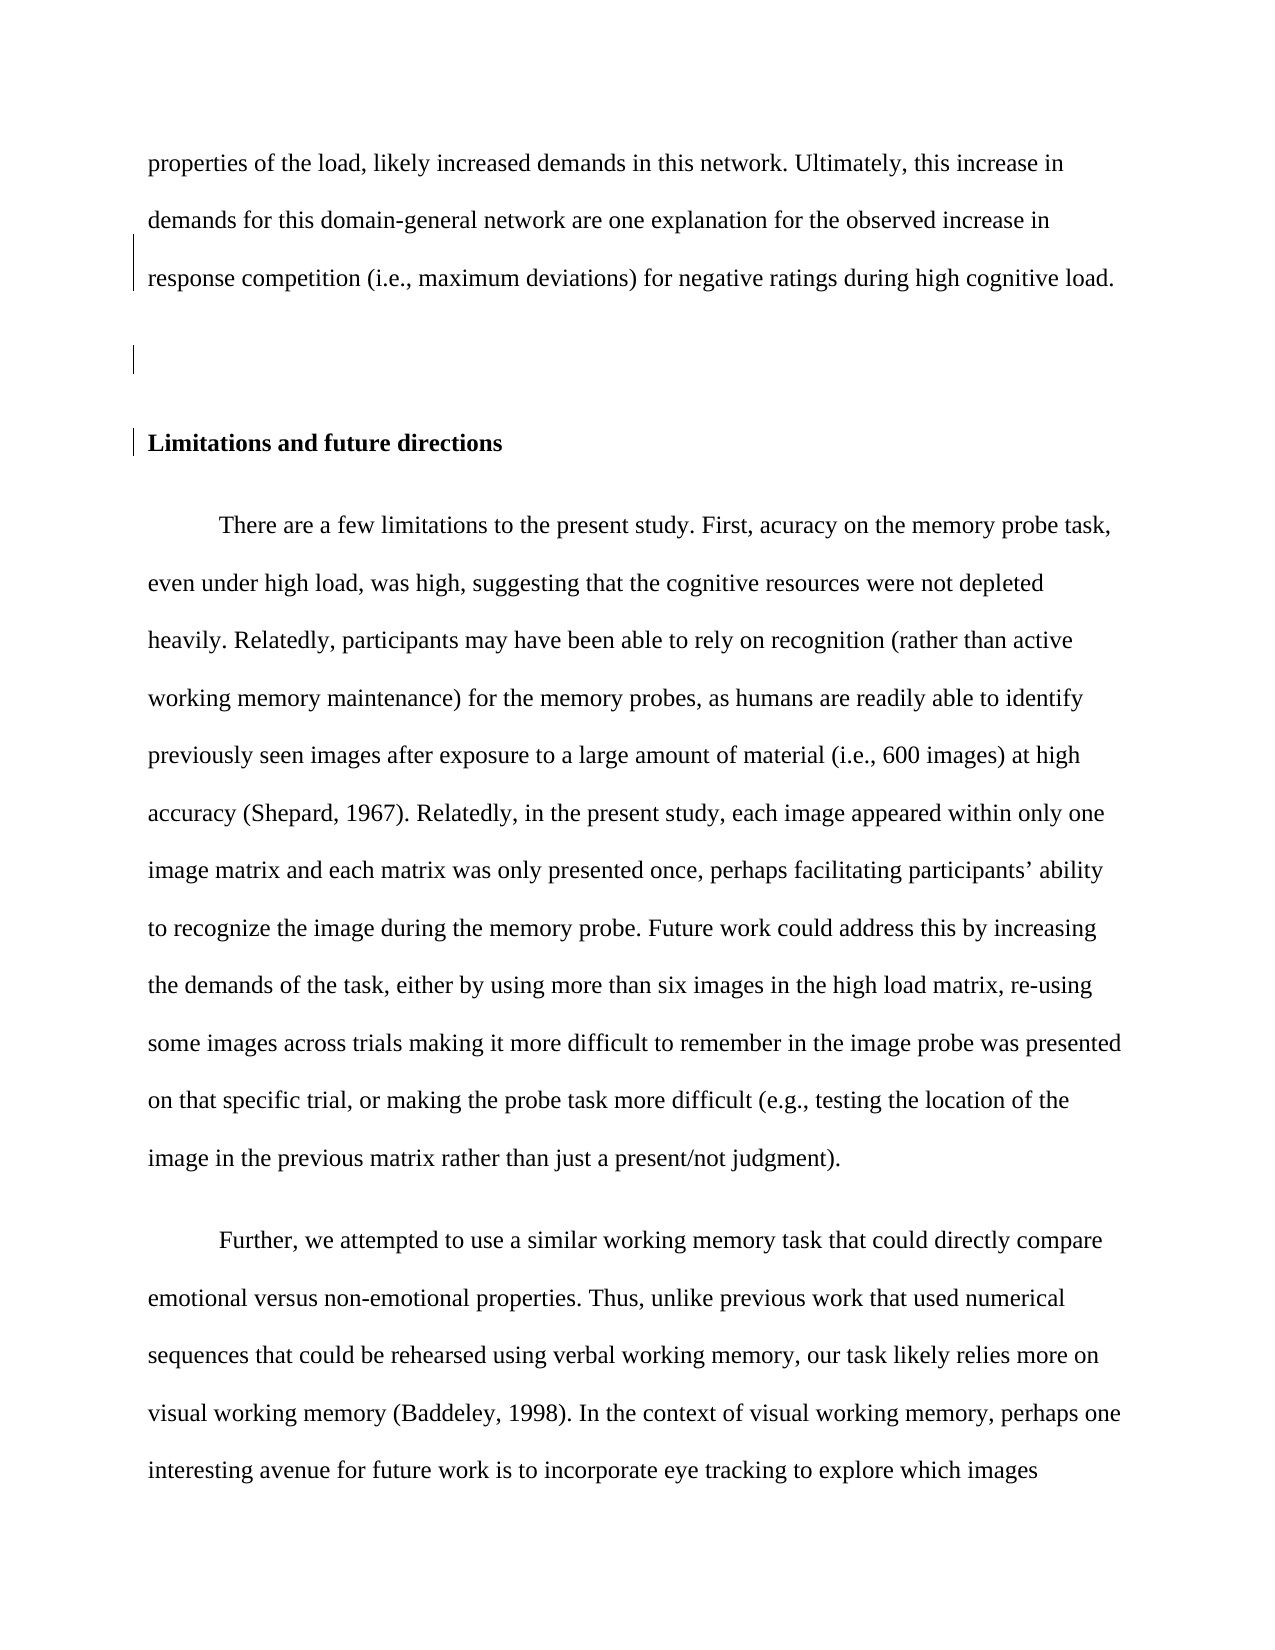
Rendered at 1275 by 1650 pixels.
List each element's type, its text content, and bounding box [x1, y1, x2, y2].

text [148, 1225, 1127, 1484]
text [148, 148, 1127, 291]
text Limitations and future directions [148, 428, 1127, 456]
text There are a few limitations to the present study. First, acuracy on the memory probe task, even under high load, was high, suggesting that the cognitive resources were not depleted heavily. Relatedly, participants may have been able to rely on recognition (rather than active working memory maintenance) for the memory probes, as humans are readily able to identify previously seen images after exposure to a large amount of material (i.e., 600 images) at high accuracy (Shepard, 1967). Relatedly, in the present study, each image appeared within only one image matrix and each matrix was only presented once, perhaps facilitating participants’ ability to recognize the image during the memory probe. Future work could address this by increasing the demands of the task, either by using more than six images in the high load matrix, re-using some images across trials making it more difficult to remember in the image probe was presented on that specific trial, or making the probe task more difficult (e.g., testing the location of the image in the previous matrix rather than just a present/not judgment). [148, 510, 1127, 1171]
